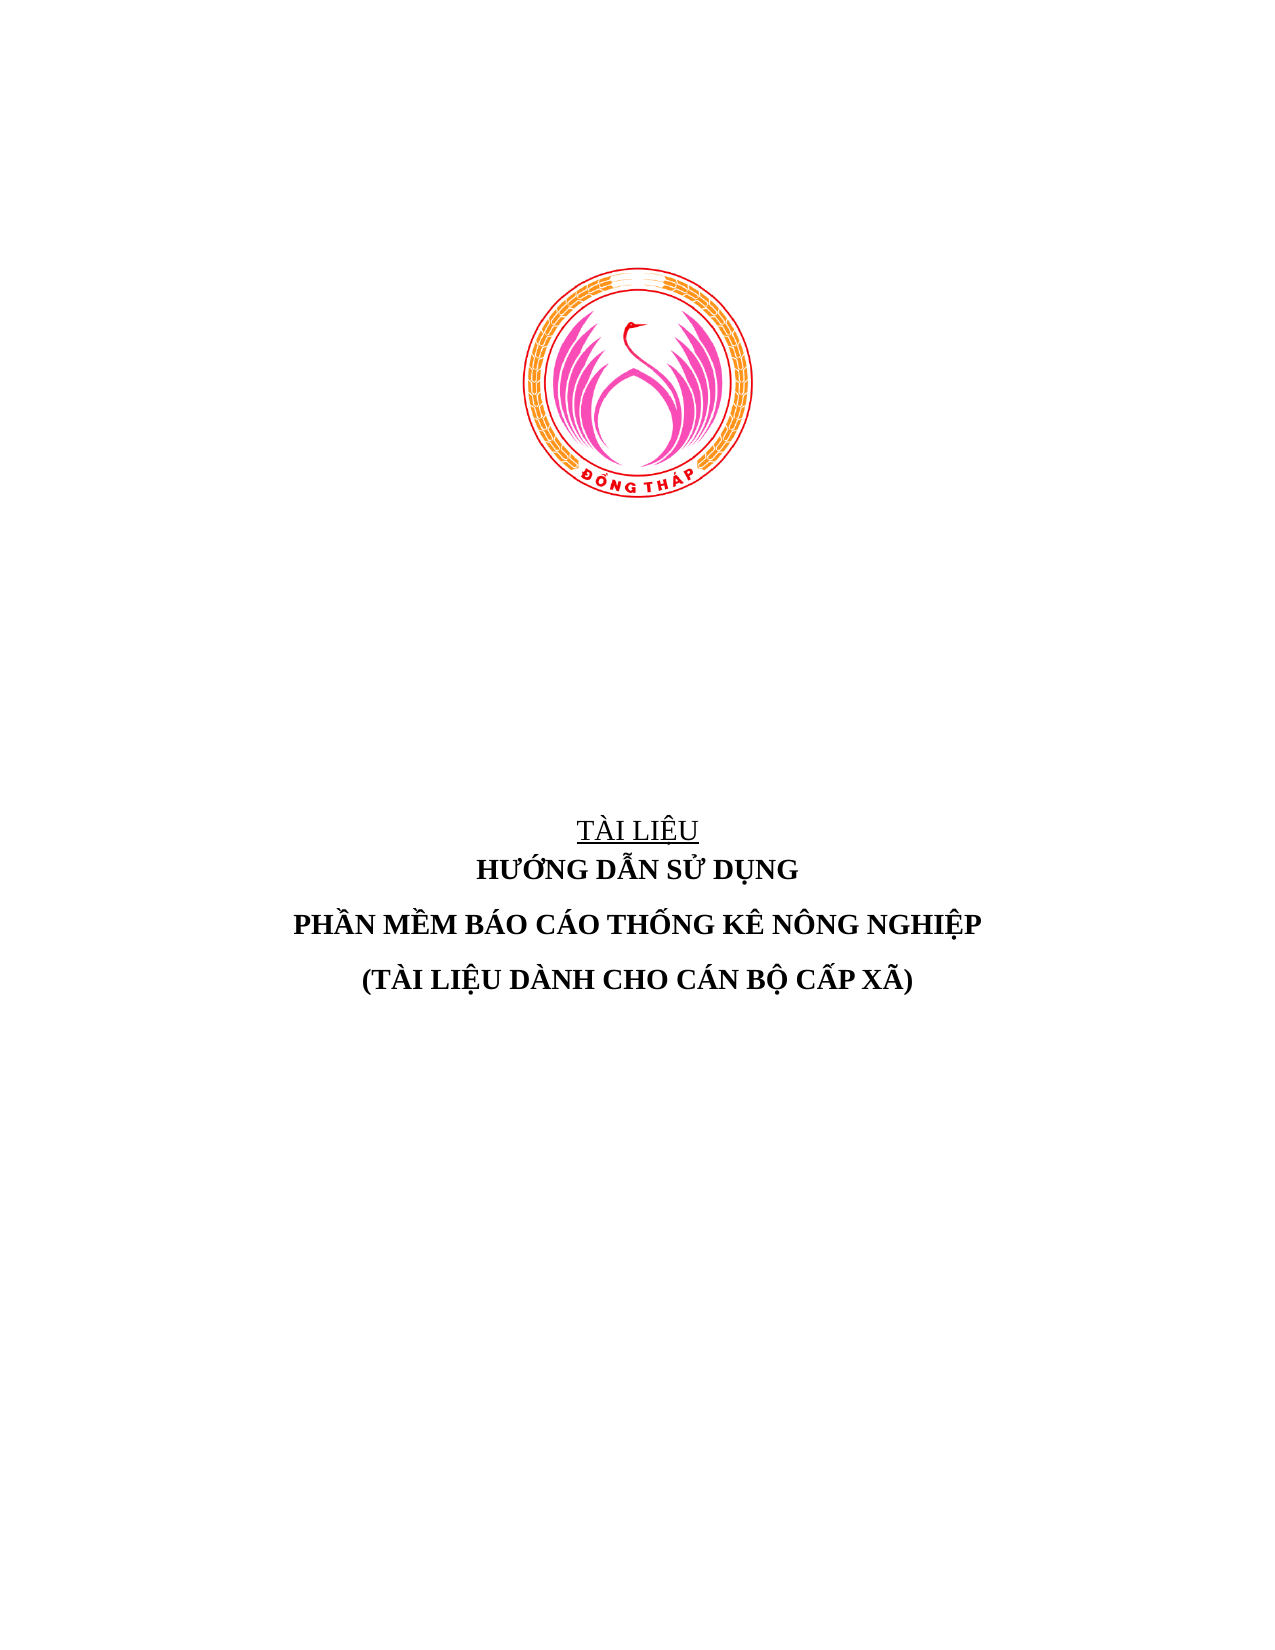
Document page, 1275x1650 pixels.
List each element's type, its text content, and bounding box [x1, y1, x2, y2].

text PHẦN MỀM BÁO CÁO THỐNG KÊ NÔNG NGHIỆP [150, 907, 1125, 941]
picture [520, 265, 755, 500]
text TÀI LIỆU [150, 813, 1125, 847]
text HƯỚNG DẪN SỬ DỤNG [150, 852, 1125, 885]
text (TÀI LIỆU DÀNH CHO CÁN BỘ CẤP XÃ) [150, 962, 1125, 996]
